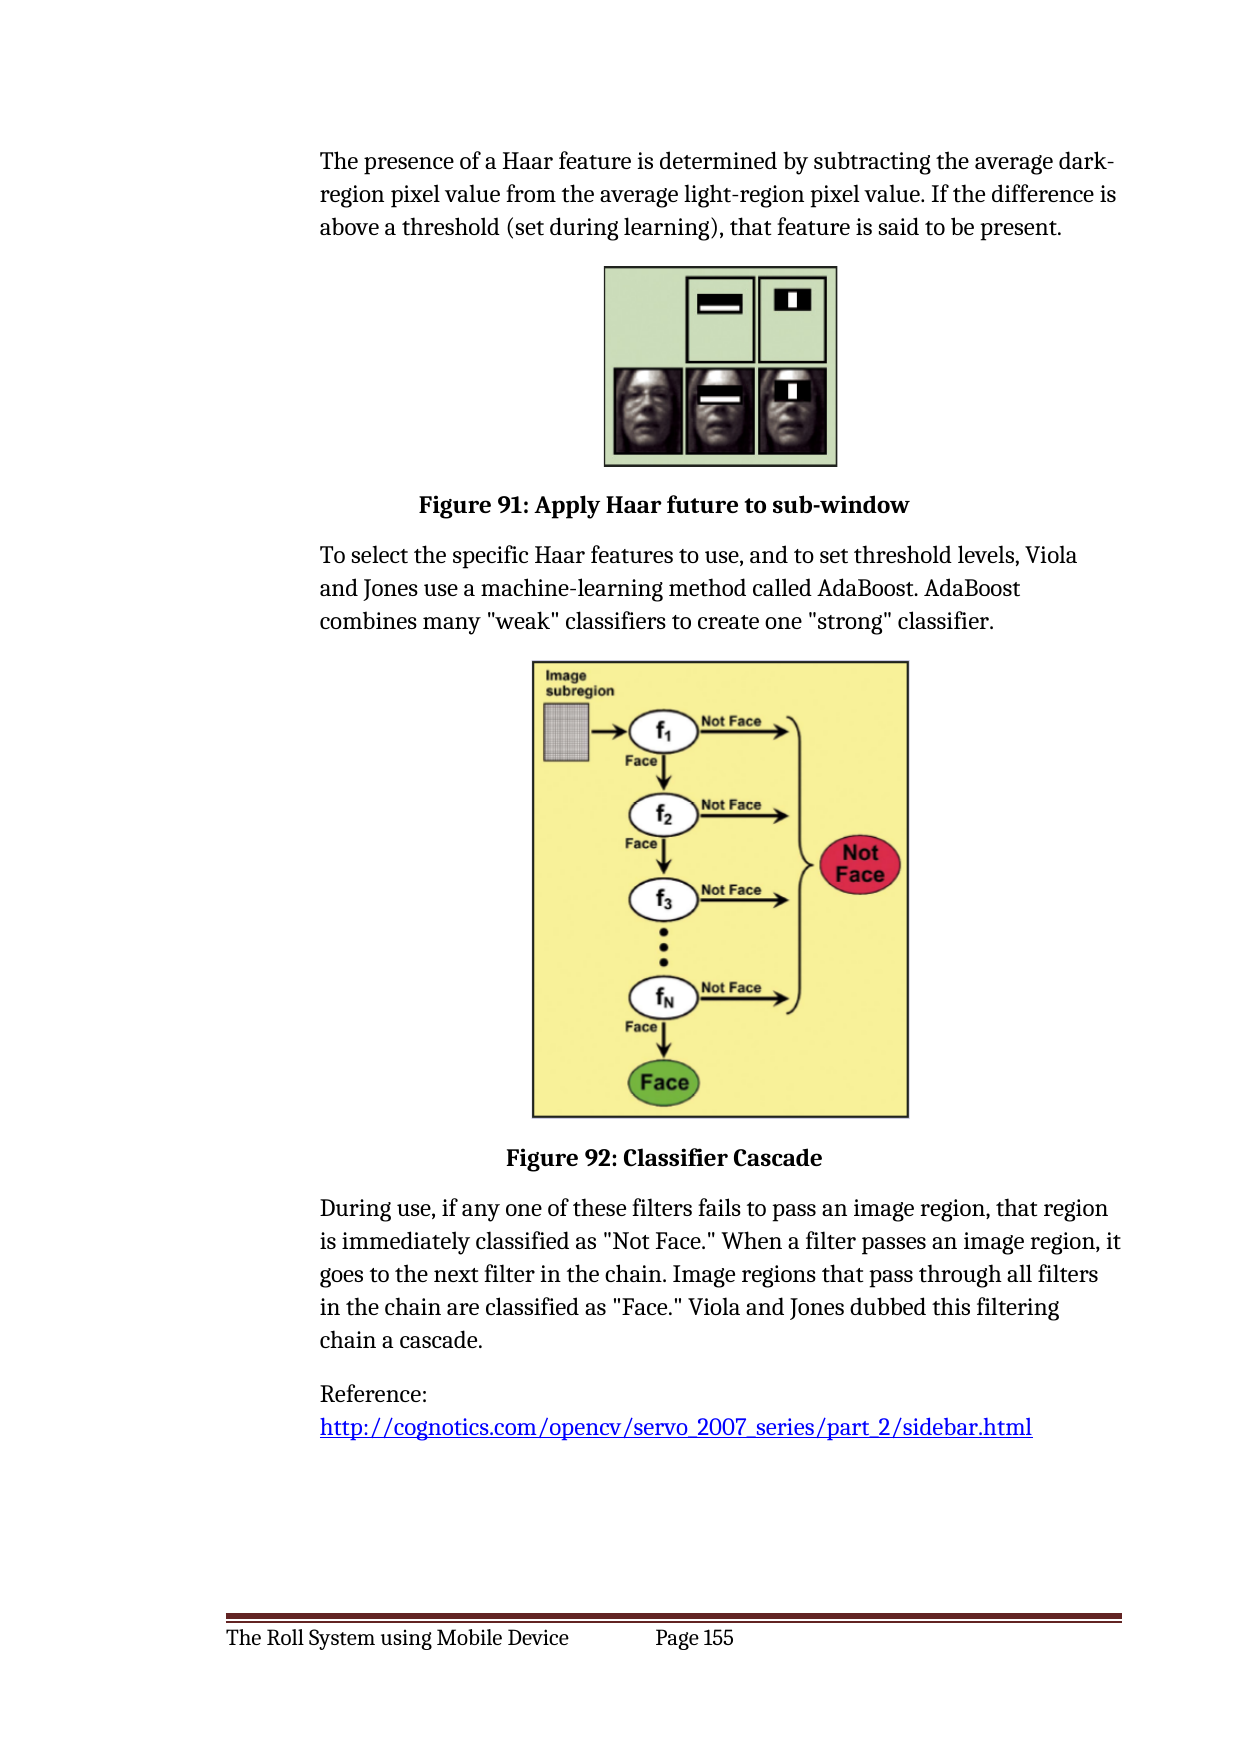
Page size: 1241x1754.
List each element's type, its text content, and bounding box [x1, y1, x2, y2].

text During use, if any one of these filters fails to pass an image region, that region is immediately classified as "Not Face." When a filter passes an image region, it goes to the next filter in the chain. Image regions that pass through all filters in the chain are classified as "Face." Viola and Jones dubbed this filtering chain a cascade. [319, 1193, 1122, 1354]
text Figure 92: Classifier Cascade [207, 1144, 1122, 1173]
picture [531, 660, 910, 1119]
text To select the specific Haar features to use, and to set threshold levels, Viola and Jones use a machine-learning method called AdaBoost. AdaBoost combines many "weak" classifiers to create one "strong" classifier. [319, 541, 1122, 636]
picture [603, 266, 838, 467]
text Reference: http://cognotics.com/opencv/servo_2007_series/part_2/sidebar.html [319, 1379, 1122, 1441]
text Figure 91: Apply Haar future to sub-window [207, 491, 1122, 520]
text The presence of a Haar feature is determined by subtracting the average dark-region pixel value from the average light-region pixel value. If the difference is above a threshold (set during learning), that feature is said to be present. [319, 147, 1122, 242]
